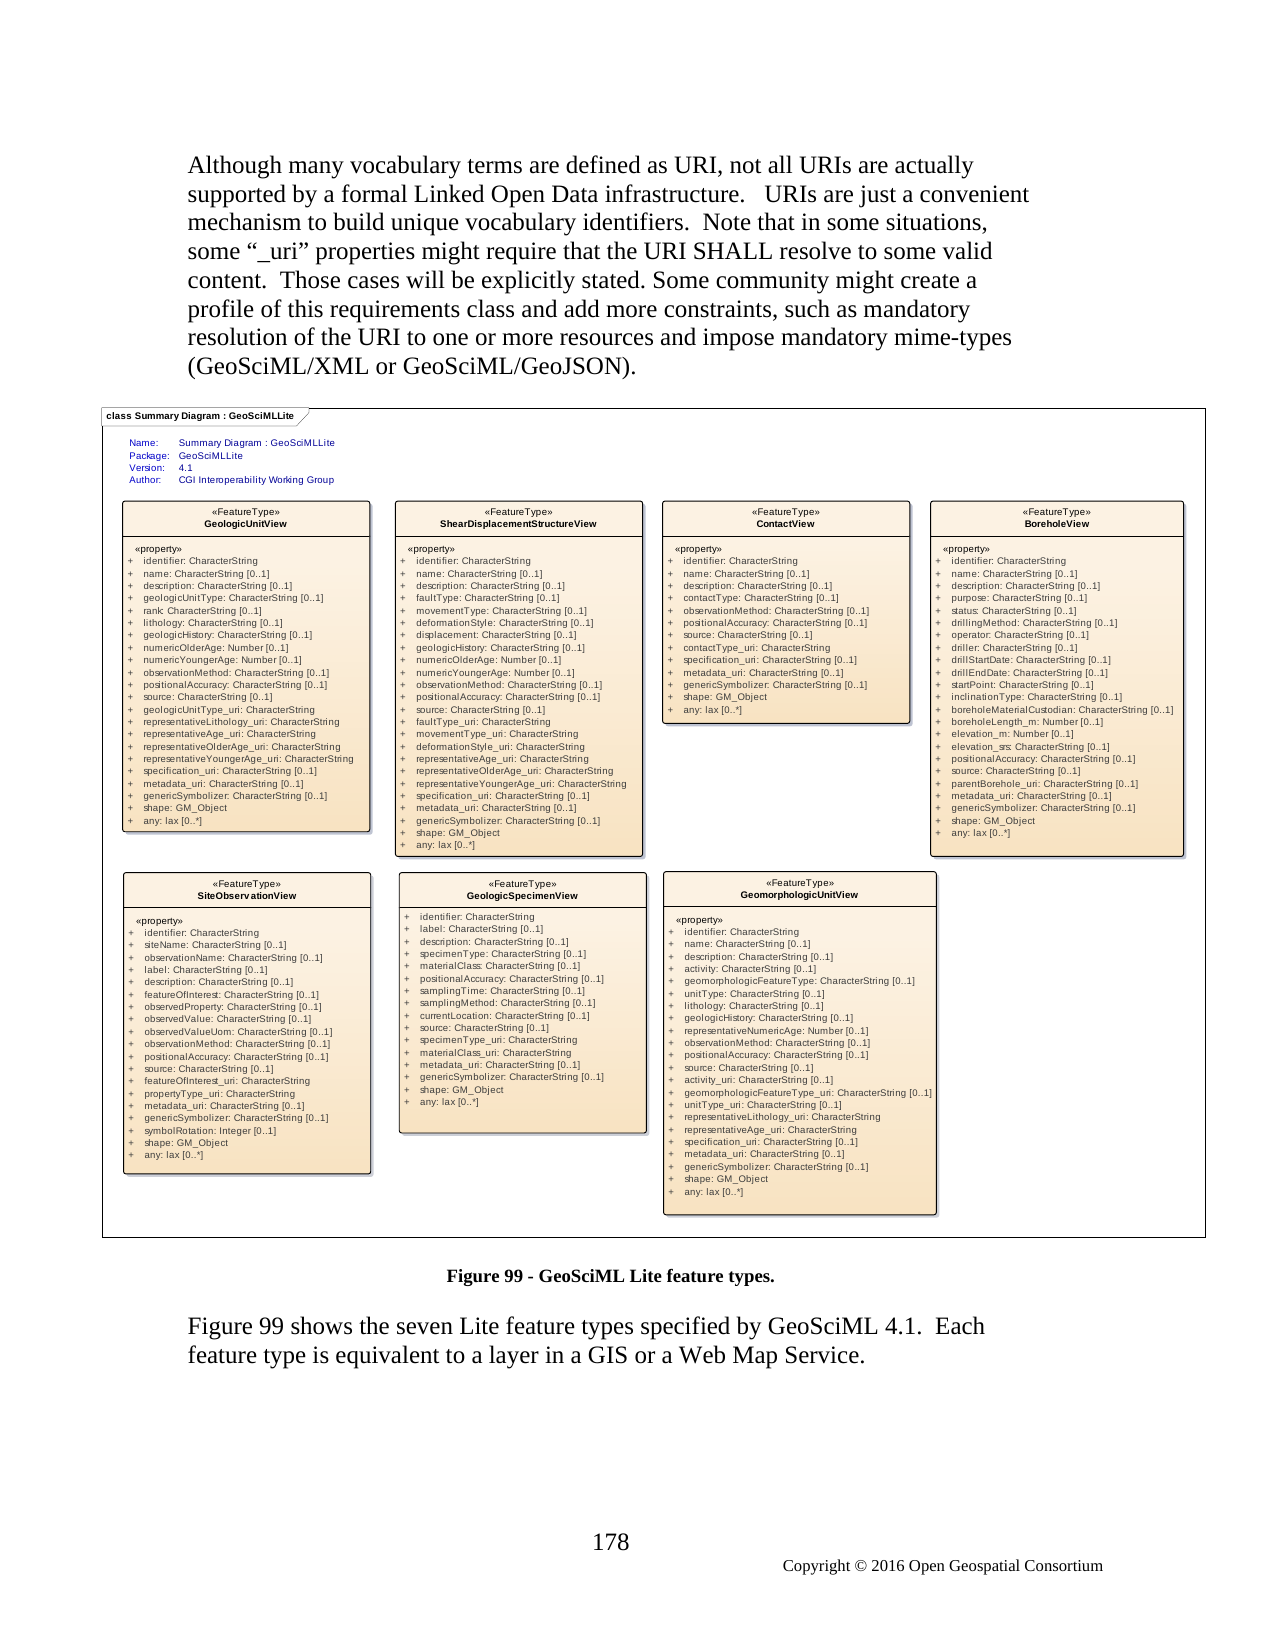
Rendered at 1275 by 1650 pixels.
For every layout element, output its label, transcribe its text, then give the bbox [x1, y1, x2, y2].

text Figure 99 shows the seven Lite feature types specified by GeoSciML 4.1. Each feature type is equivalent to a layer in a GIS or a Web Map Service. [187, 1311, 1034, 1368]
text Figure 99 - GeoSciML Lite feature types. [187, 1264, 1034, 1286]
text Although many vocabulary terms are defined as URI, not all URIs are actually supported by a formal Linked Open Data infrastructure. URIs are just a convenient mechanism to build unique vocabulary identifiers. Note that in some situations, some “_uri” properties might require that the URI SHALL resolve to some valid content. Those cases will be explicitly stated. Some community might create a profile of this requirements class and add more constraints, such as mandatory resolution of the URI to one or more resources and impose mandatory mime-types (GeoSciML/XML or GeoSciML/GeoJSON). [187, 150, 1034, 380]
